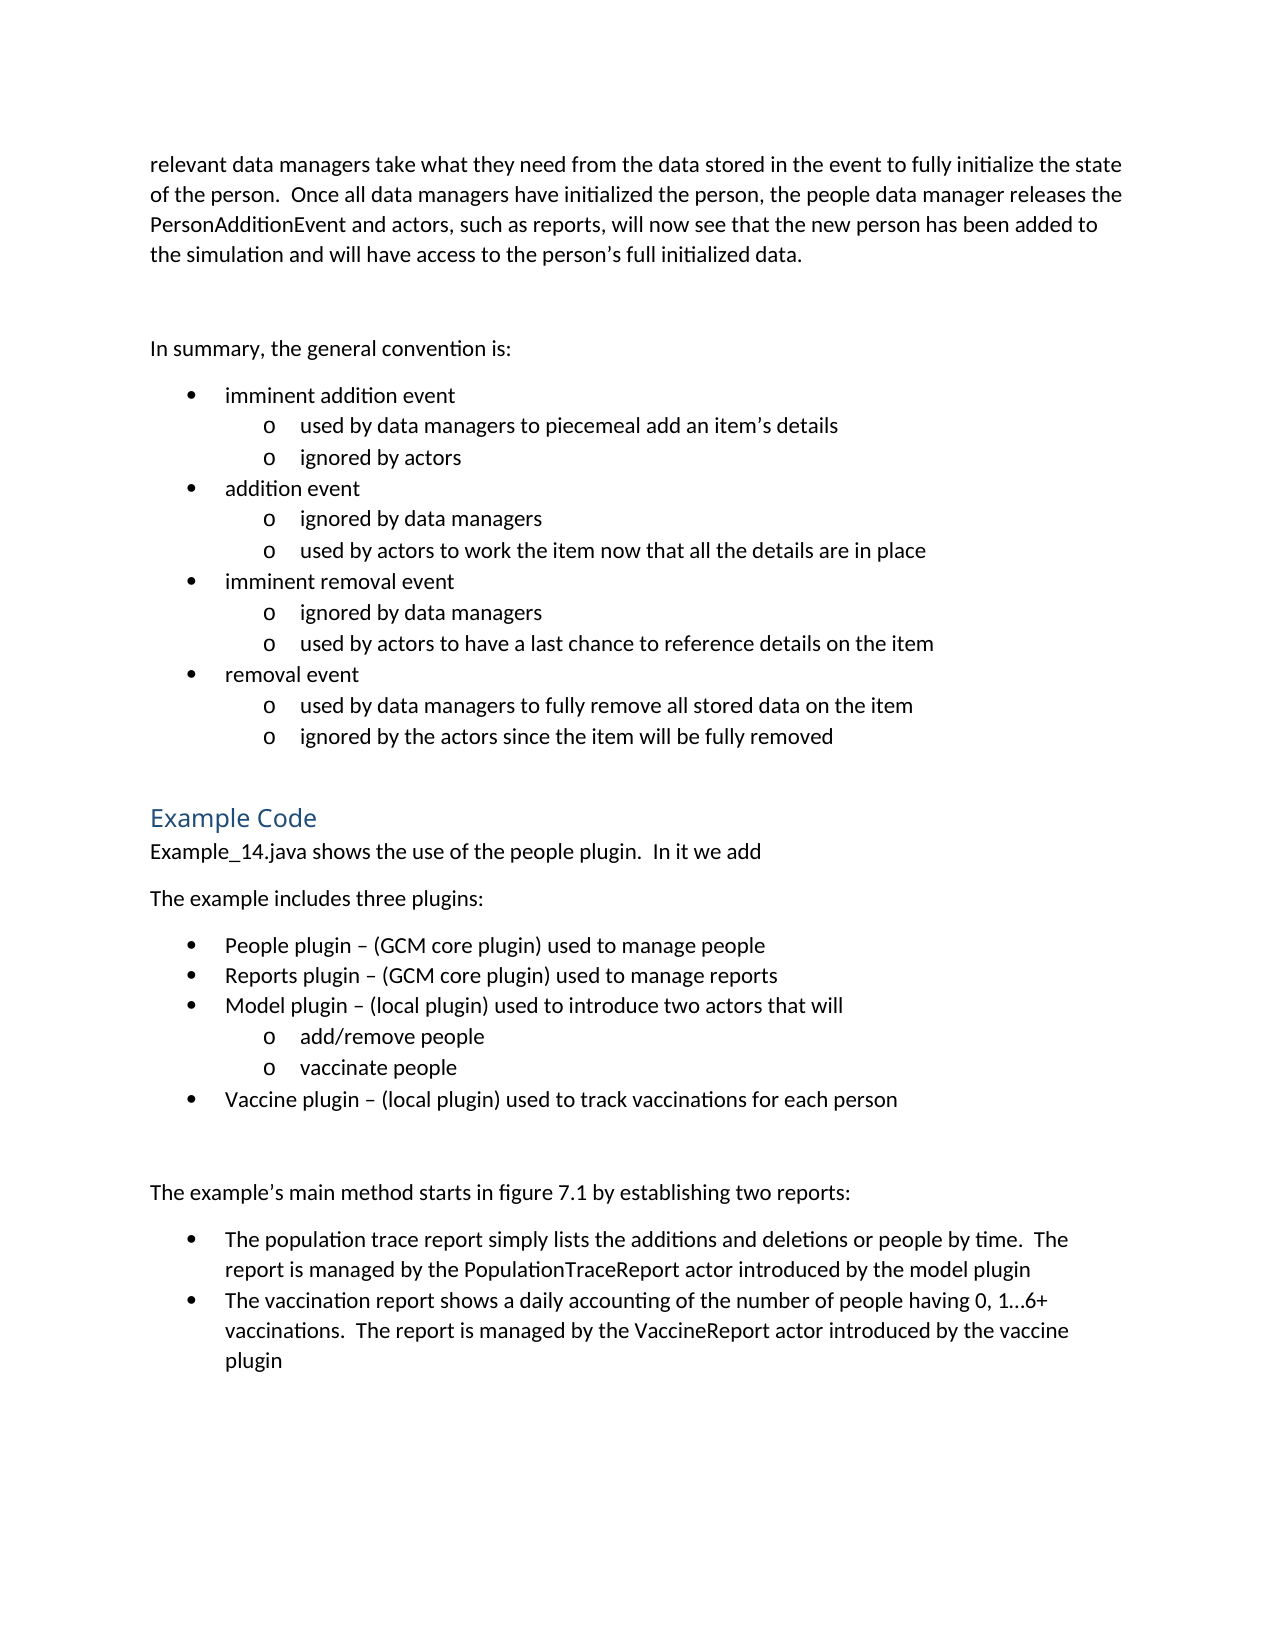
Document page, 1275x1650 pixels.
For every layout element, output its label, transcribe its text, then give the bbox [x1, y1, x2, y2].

list used by actors to work the item now that all the details are in place [262, 536, 1125, 565]
list Vaccine plugin – (local plugin) used to track vaccinations for each person [187, 1085, 1125, 1113]
list imminent removal event [187, 567, 1125, 596]
text The example’s main method starts in figure 7.1 by establishing two reports: [150, 1178, 1125, 1206]
list vaccinate people [262, 1053, 1125, 1082]
list Reports plugin – (GCM core plugin) used to manage reports [187, 961, 1125, 989]
list used by actors to have a last chance to reference details on the item [262, 629, 1125, 658]
subtitle Example Code [150, 801, 1125, 835]
list ignored by data managers [262, 598, 1125, 627]
list The population trace report simply lists the additions and deletions or people by time. The report is managed by the PopulationTraceReport actor introduced by the model plugin [187, 1225, 1125, 1283]
list People plugin – (GCM core plugin) used to manage people [187, 931, 1125, 959]
list ignored by the actors since the item will be fully removed [262, 722, 1125, 751]
list used by data managers to fully remove all stored data on the item [262, 691, 1125, 720]
list removal event [187, 661, 1125, 689]
list ignored by data managers [262, 504, 1125, 534]
text In summary, the general convention is: [150, 334, 1125, 362]
list The vaccination report shows a daily accounting of the number of people having 0, 1…6+ vaccinations. The report is managed by the VaccineReport actor introduced by the vaccine plugin [187, 1286, 1125, 1374]
list used by data managers to piecemeal add an item’s details [262, 411, 1125, 441]
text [150, 150, 1125, 269]
text Example_14.java shows the use of the people plugin. In it we add [150, 837, 1125, 865]
list ignored by actors [262, 443, 1125, 472]
text The example includes three plugins: [150, 884, 1125, 912]
list addition event [187, 474, 1125, 502]
list Model plugin – (local plugin) used to introduce two actors that will [187, 992, 1125, 1019]
list add/remove people [262, 1022, 1125, 1051]
list imminent addition event [187, 381, 1125, 409]
